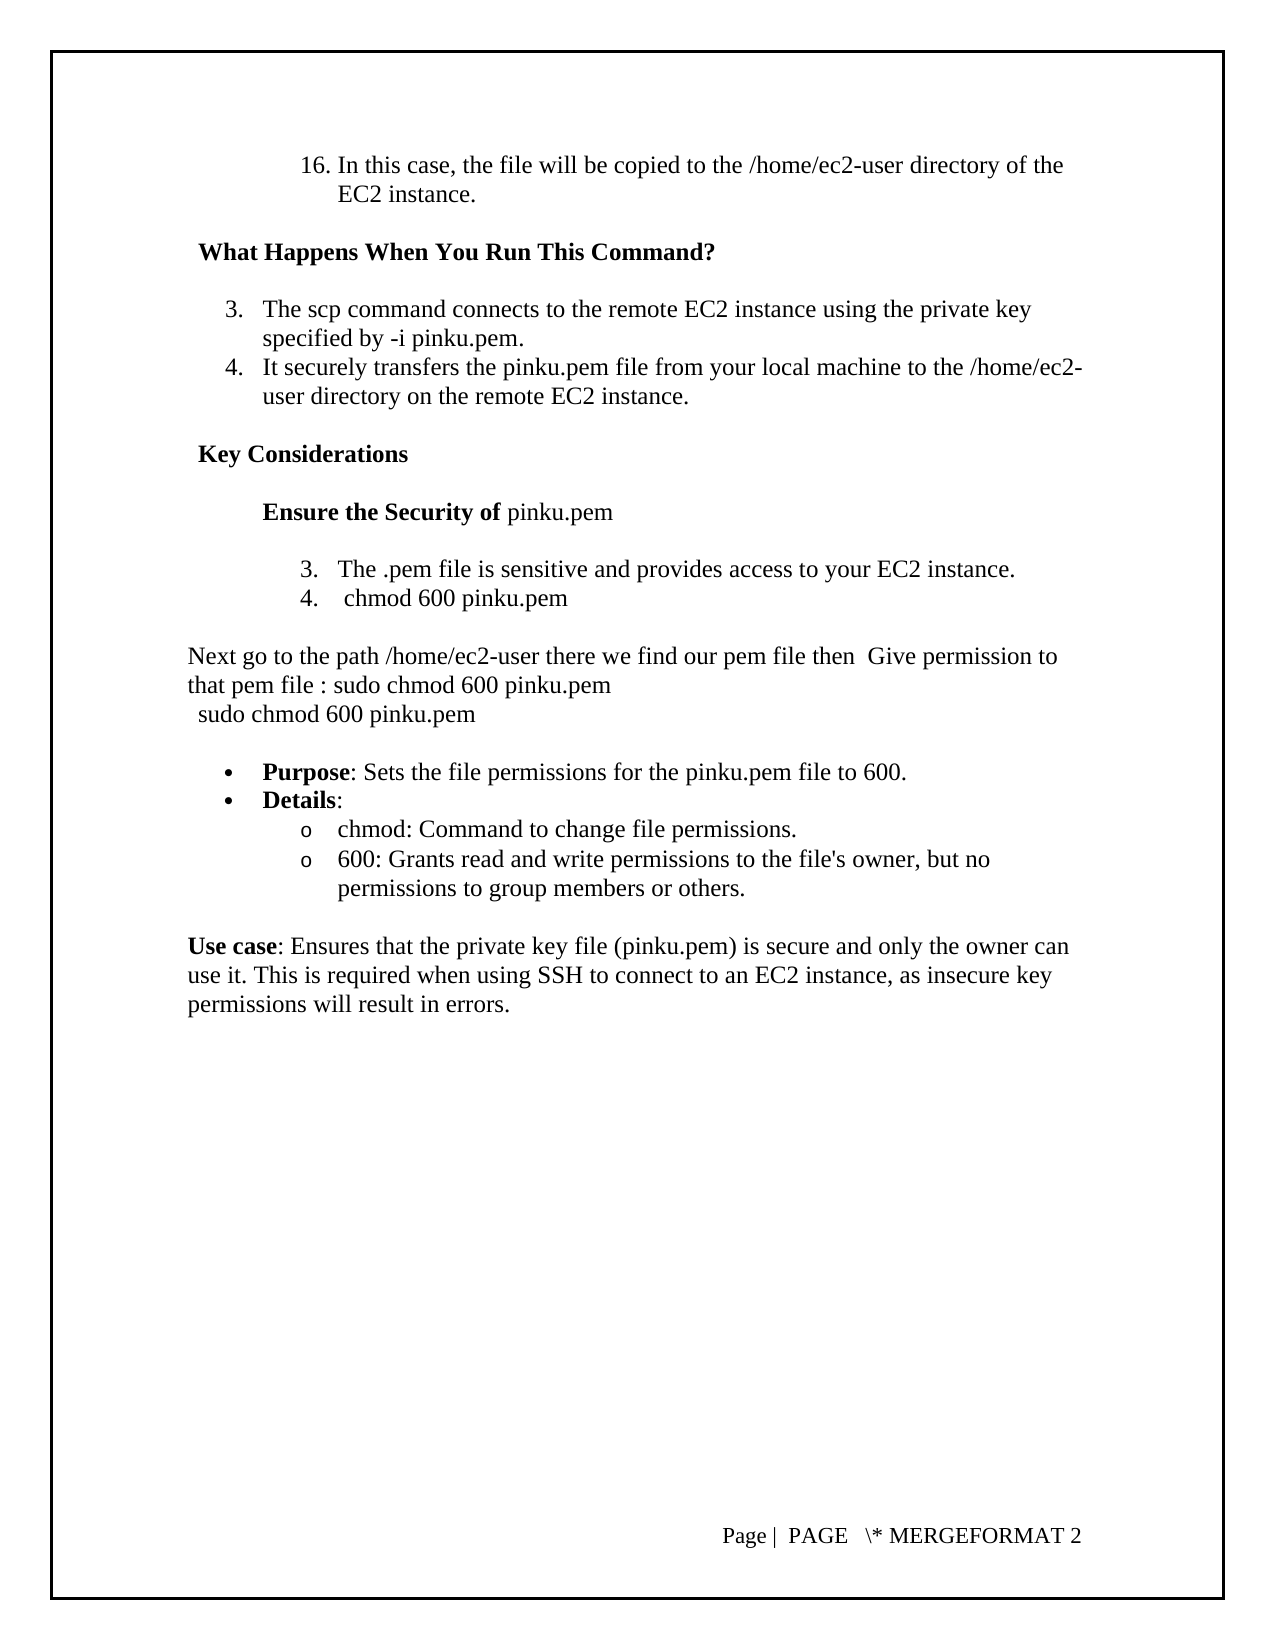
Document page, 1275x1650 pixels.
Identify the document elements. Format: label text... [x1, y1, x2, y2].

list chmod: Command to change file permissions. [300, 814, 1087, 844]
list It securely transfers the pinku.pem file from your local machine to the /home/ec2-user directory on the remote EC2 instance. [225, 352, 1087, 409]
text Ensure the Security of pinku.pem [262, 497, 1087, 525]
list Details: [225, 785, 1087, 814]
list 600: Grants read and write permissions to the file's owner, but no permissions to group members or others. [300, 844, 1087, 902]
list Use case: Ensures that the private key file (pinku.pem) is secure and only the owner can use it. This is required when using SSH to connect to an EC2 instance, as insecure key permissions will result in errors. [187, 931, 1087, 1017]
list chmod 600 pinku.pem [300, 583, 1087, 612]
list The .pem file is sensitive and provides access to your EC2 instance. [300, 554, 1087, 583]
subtitle What Happens When You Run This Command? [198, 237, 1087, 265]
list The scp command connects to the remote EC2 instance using the private key specified by -i pinku.pem. [225, 294, 1087, 352]
list Purpose: Sets the file permissions for the pinku.pem file to 600. [225, 757, 1087, 785]
list In this case, the file will be copied to the /home/ec2-user directory of the EC2 instance. [300, 150, 1087, 207]
subtitle Key Considerations [198, 439, 1087, 467]
subtitle sudo chmod 600 pinku.pem [198, 699, 1087, 727]
subtitle Next go to the path /home/ec2-user there we find our pem file then Give permission to that pem file : sudo chmod 600 pinku.pem [187, 641, 1087, 699]
